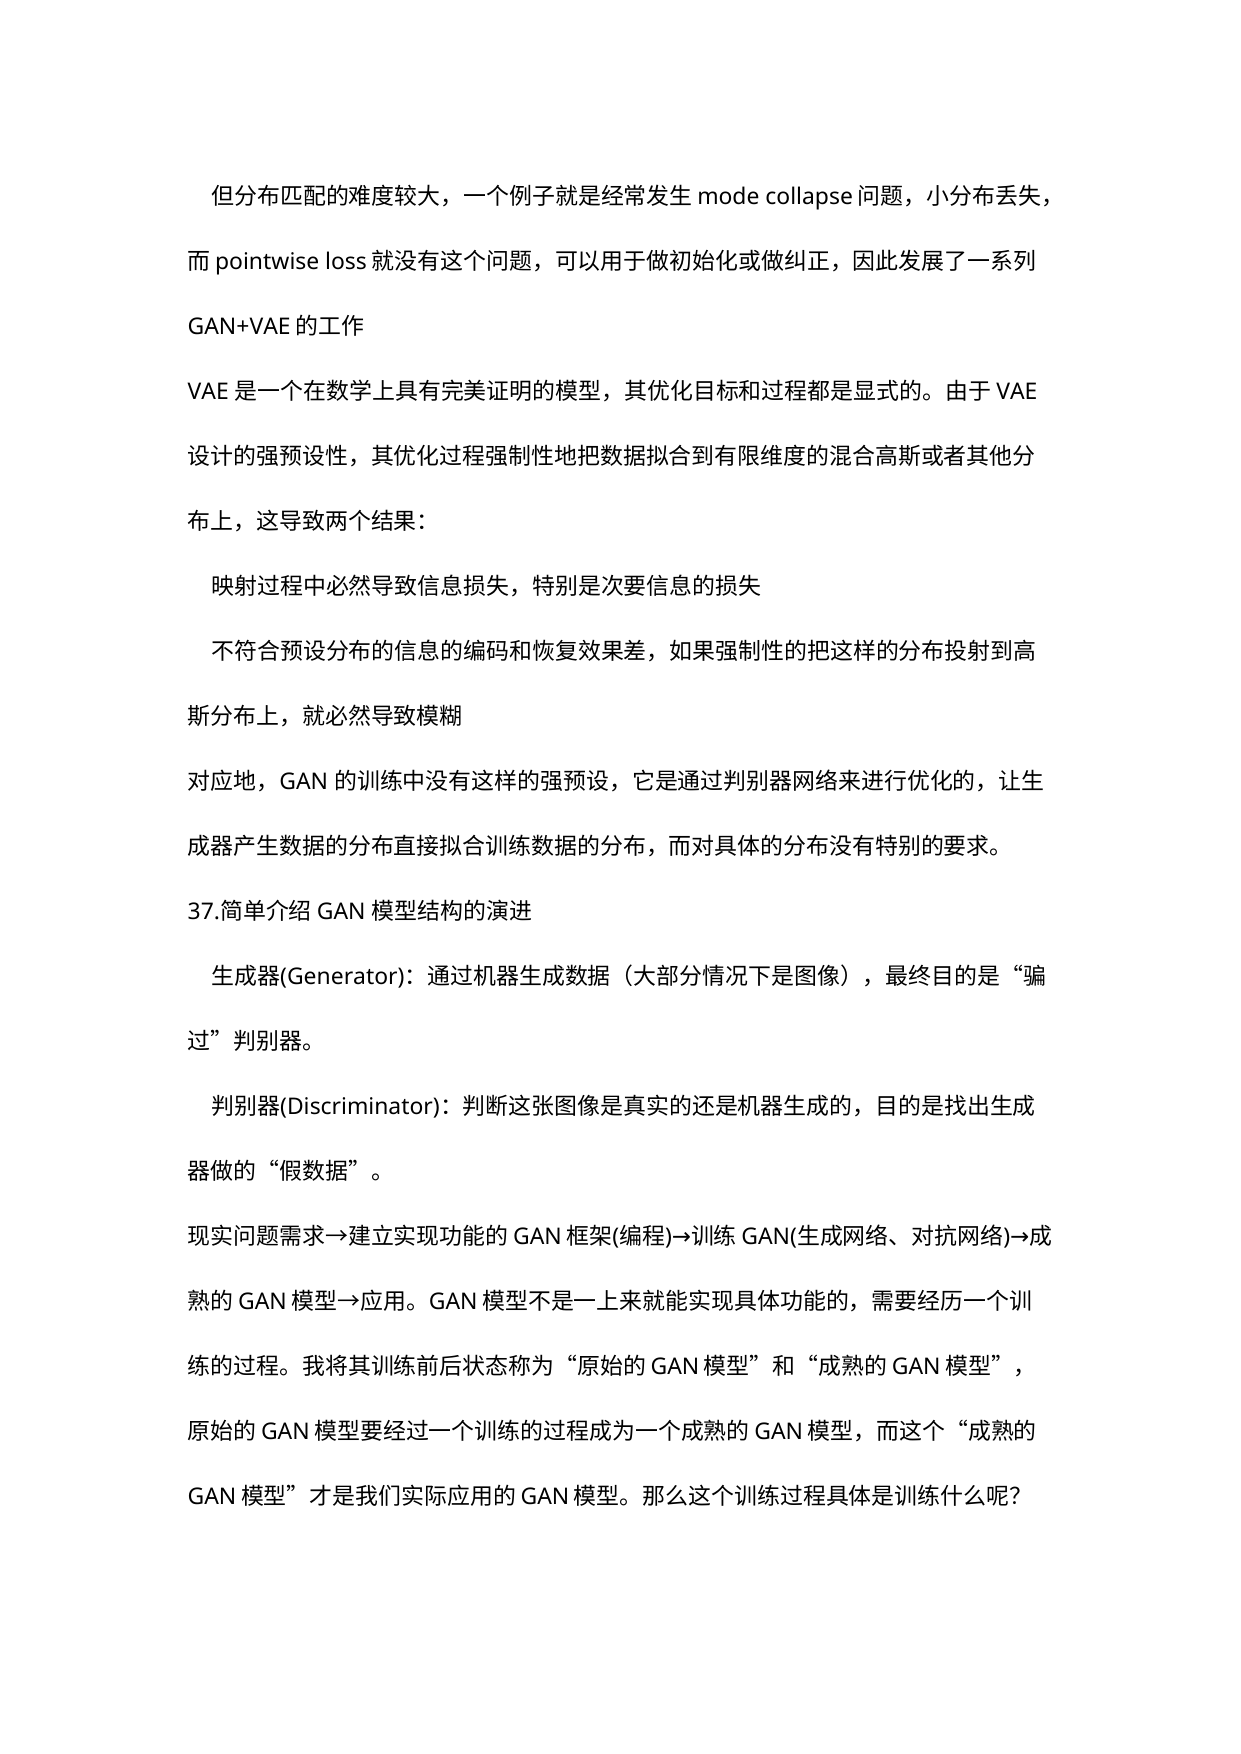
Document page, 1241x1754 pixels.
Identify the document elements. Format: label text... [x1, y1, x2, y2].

text 判别器(Discriminator)：判断这张图像是真实的还是机器生成的，目的是找出生成器做的“假数据”。 [187, 1072, 1053, 1202]
text 映射过程中必然导致信息损失，特别是次要信息的损失 [187, 552, 1053, 617]
text 生成器(Generator)：通过机器生成数据（大部分情况下是图像），最终目的是“骗过”判别器。 [187, 942, 1053, 1072]
text 37.简单介绍 GAN 模型结构的演进 [187, 877, 1053, 942]
text 但分布匹配的难度较大，一个例子就是经常发生mode collapse问题，小分布丢失，而pointwise loss就没有这个问题，可以用于做初始化或做纠正，因此发展了一系列GAN+VAE的工作 [187, 162, 1053, 357]
text 不符合预设分布的信息的编码和恢复效果差，如果强制性的把这样的分布投射到高斯分布上，就必然导致模糊 [187, 617, 1053, 747]
text 对应地，GAN 的训练中没有这样的强预设，它是通过判别器网络来进行优化的，让生成器产生数据的分布直接拟合训练数据的分布，而对具体的分布没有特别的要求。 [187, 747, 1053, 877]
text VAE 是一个在数学上具有完美证明的模型，其优化目标和过程都是显式的。由于 VAE 设计的强预设性，其优化过程强制性地把数据拟合到有限维度的混合高斯或者其他分布上，这导致两个结果： [187, 357, 1053, 552]
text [187, 1202, 1053, 1527]
